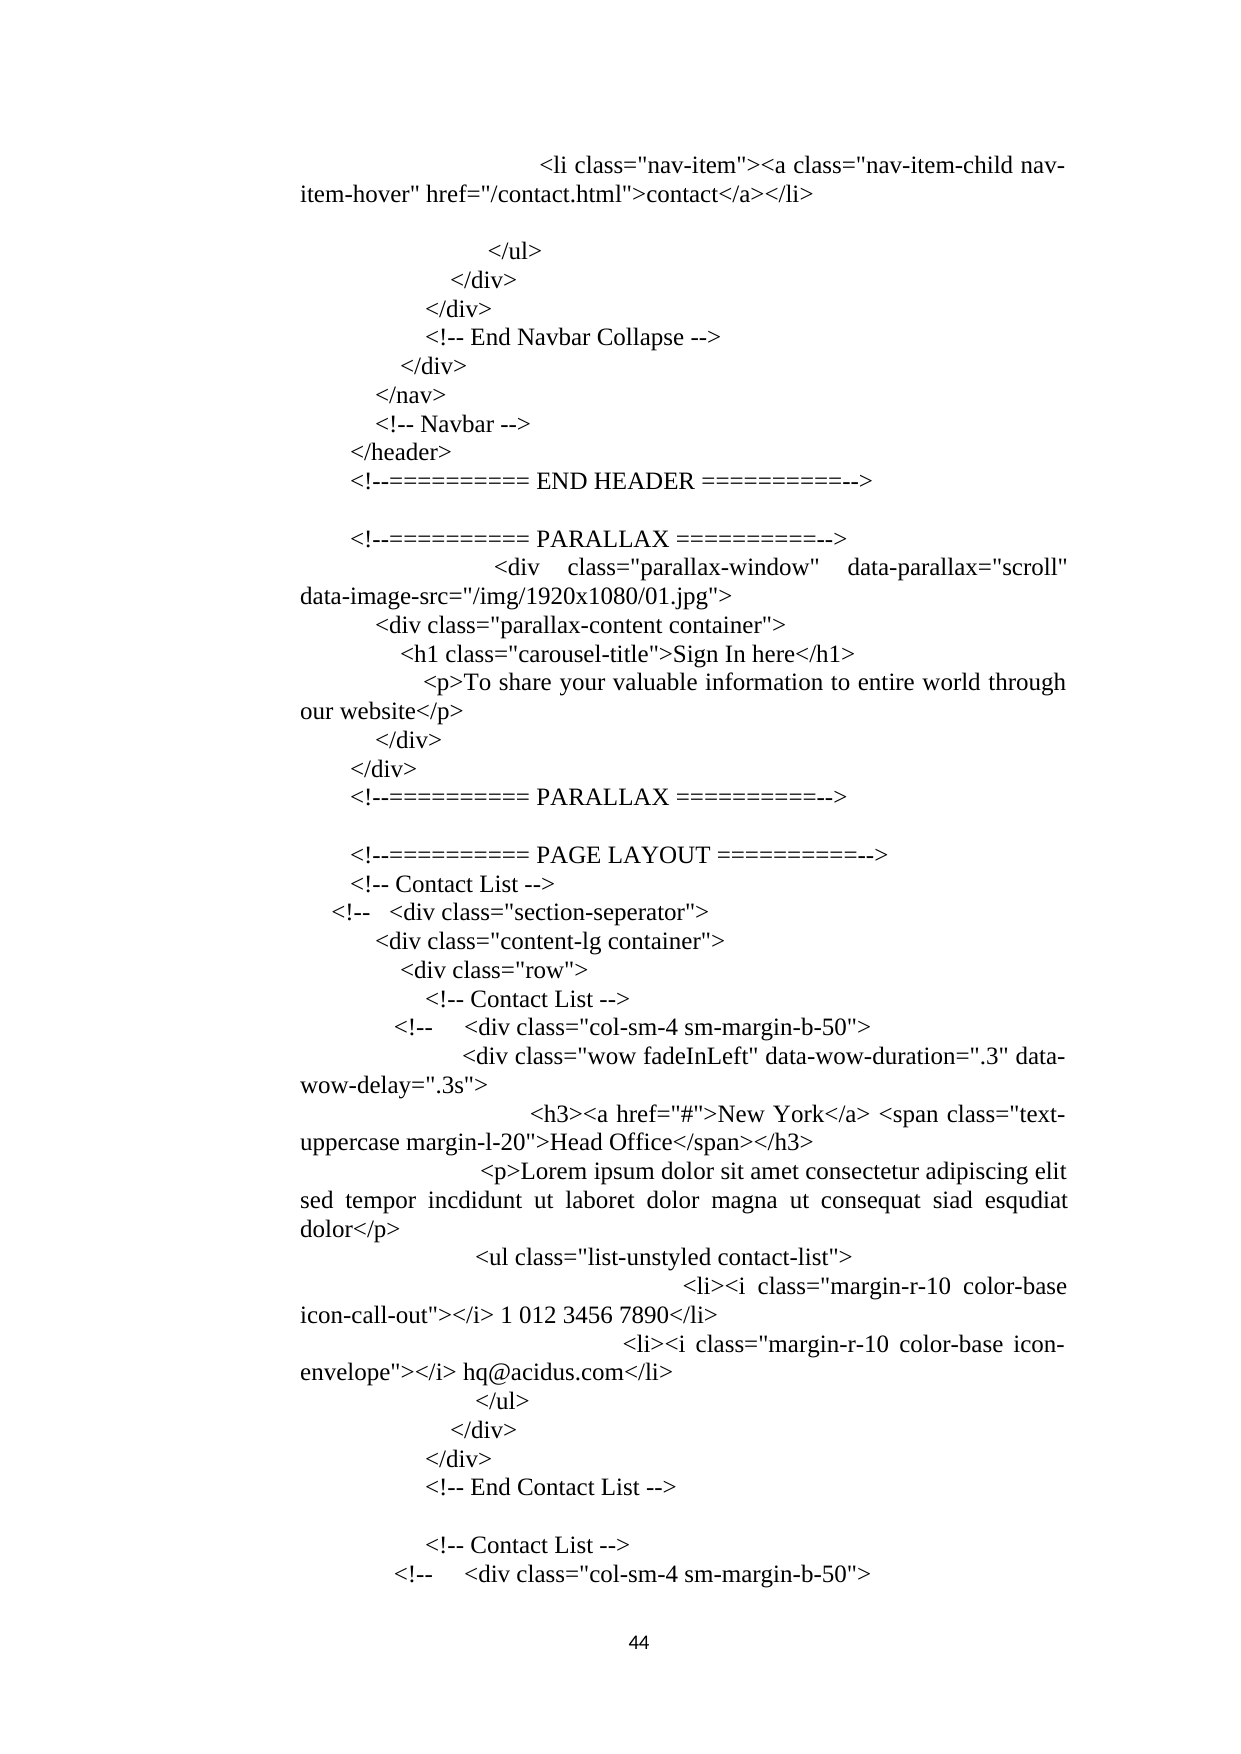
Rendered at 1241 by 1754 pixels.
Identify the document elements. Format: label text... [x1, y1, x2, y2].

text <!-- End Contact List --> [300, 1472, 1069, 1501]
text </div> [300, 294, 1069, 322]
text <!--========== END HEADER ==========--> [300, 466, 1069, 495]
text <!-- Contact List --> [300, 869, 1069, 897]
text <h3><a href="#">New York</a> <span class="text-uppercase margin-l-20">Head Office</span></h3> [300, 1099, 1069, 1156]
text <div class="row"> [300, 955, 1069, 984]
text <!-- <div class="section-seperator"> [300, 897, 1069, 926]
text <div class="wow fadeInLeft" data-wow-duration=".3" data-wow-delay=".3s"> [300, 1041, 1069, 1099]
text </div> [300, 725, 1069, 754]
text <!-- Contact List --> [300, 1530, 1069, 1559]
text <p>Lorem ipsum dolor sit amet consectetur adipiscing elit sed tempor incdidunt ut laboret dolor magna ut consequat siad esqudiat dolor</p> [300, 1156, 1069, 1242]
text <!--========== PARALLAX ==========--> [300, 524, 1069, 552]
text <!-- <div class="col-sm-4 sm-margin-b-50"> [300, 1559, 1069, 1587]
text <!--========== PAGE LAYOUT ==========--> [300, 840, 1069, 869]
text <li><i class="margin-r-10 color-base icon-envelope"></i> hq@acidus.com</li> [300, 1329, 1069, 1386]
text <div class="parallax-window" data-parallax="scroll" data-image-src="/img/1920x1080/01.jpg"> [300, 552, 1069, 610]
text </div> [300, 1415, 1069, 1444]
text <ul class="list-unstyled contact-list"> [300, 1242, 1069, 1271]
text </div> [300, 351, 1069, 380]
text <!-- End Navbar Collapse --> [300, 322, 1069, 351]
text <p>To share your valuable information to entire world through our website</p> [300, 667, 1069, 725]
text <!--========== PARALLAX ==========--> [300, 782, 1069, 811]
text <!-- Contact List --> [300, 984, 1069, 1012]
text </div> [300, 1444, 1069, 1472]
text </div> [300, 265, 1069, 294]
text <!-- <div class="col-sm-4 sm-margin-b-50"> [300, 1012, 1069, 1041]
text </ul> [300, 1386, 1069, 1415]
text </div> [300, 754, 1069, 782]
text <!-- Navbar --> [300, 409, 1069, 437]
text <li class="nav-item"><a class="nav-item-child nav-item-hover" href="/contact.html">contact</a></li> [300, 150, 1069, 207]
text <div class="content-lg container"> [300, 926, 1069, 955]
text </nav> [300, 380, 1069, 409]
text <h1 class="carousel-title">Sign In here</h1> [300, 639, 1069, 667]
text </header> [300, 437, 1069, 466]
text </ul> [300, 236, 1069, 265]
text <div class="parallax-content container"> [300, 610, 1069, 639]
text <li><i class="margin-r-10 color-base icon-call-out"></i> 1 012 3456 7890</li> [300, 1271, 1069, 1329]
